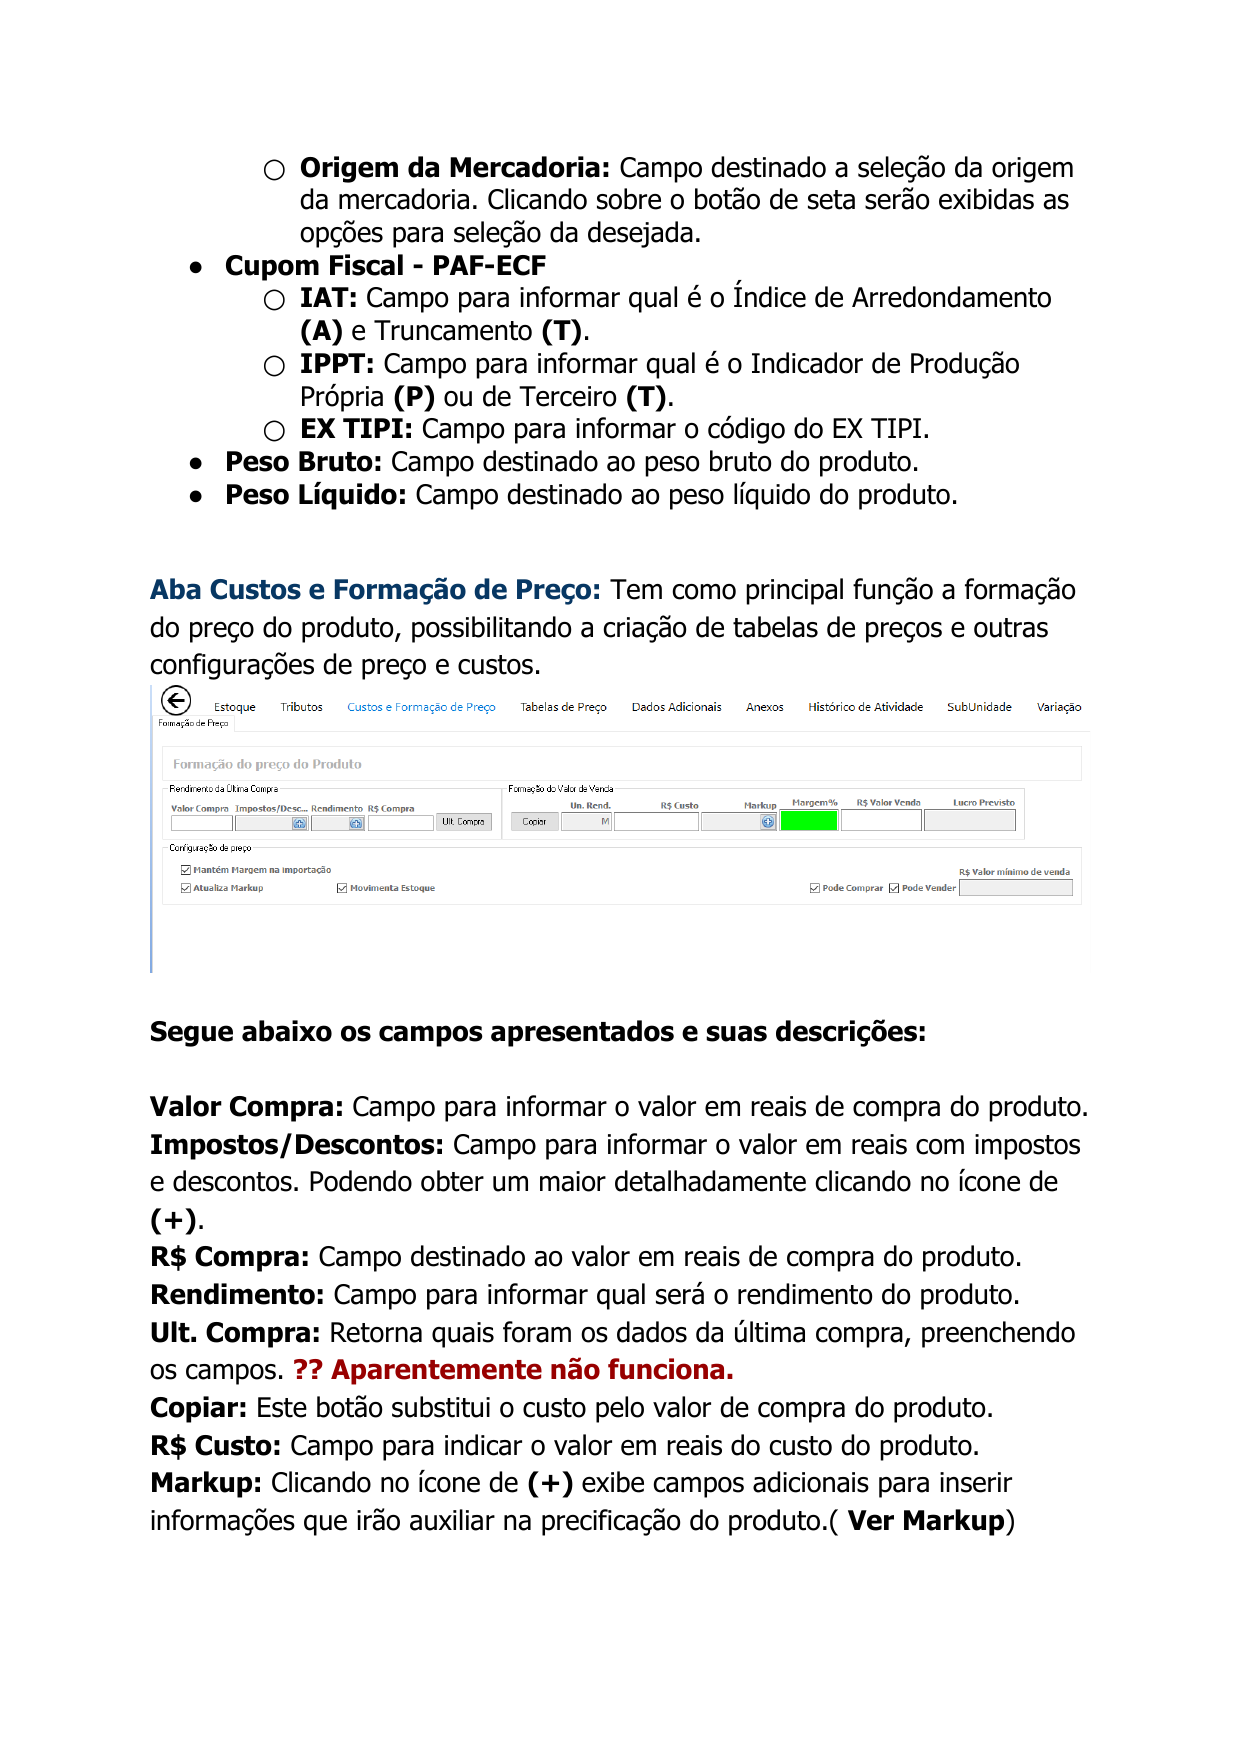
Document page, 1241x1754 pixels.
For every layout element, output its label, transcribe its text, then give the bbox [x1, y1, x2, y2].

text Aba Custos e Formação de Preço: Tem como principal função a formação do preço do produto, possibilitando a criação de tabelas de preços e outras configurações de preço e custos. [150, 572, 1090, 680]
list Peso Bruto: Campo destinado ao peso bruto do produto. [187, 444, 1090, 477]
text R$ Custo: Campo para indicar o valor em reais do custo do produto. [150, 1428, 1090, 1461]
picture [150, 685, 1091, 973]
text R$ Compra: Campo destinado ao valor em reais de compra do produto. [150, 1240, 1090, 1272]
text Rendimento: Campo para informar qual será o rendimento do produto. [150, 1277, 1090, 1310]
list Origem da Mercadoria: Campo destinado a seleção da origem da mercadoria. Clicando sobre o botão de seta serão exibidas as opções para seleção da desejada. [262, 150, 1090, 248]
text Impostos/Descontos: Campo para informar o valor em reais com impostos e descontos. Podendo obter um maior detalhadamente clicando no ícone de (+). [150, 1127, 1090, 1235]
text Ult. Compra: Retorna quais foram os dados da última compra, preenchendo os campos. ?? Aparentemente não funciona. [150, 1315, 1090, 1385]
text Segue abaixo os campos apresentados e suas descrições: [150, 1014, 1090, 1047]
list IPPT: Campo para informar qual é o Indicador de Produção Própria (P) ou de Terceiro (T). [262, 346, 1090, 412]
text Valor Compra: Campo para informar o valor em reais de compra do produto. [150, 1089, 1090, 1122]
list Peso Líquido: Campo destinado ao peso líquido do produto. [187, 477, 1090, 510]
list Cupom Fiscal - PAF-ECF [187, 248, 1090, 281]
text Copiar: Este botão substitui o custo pelo valor de compra do produto. [150, 1390, 1090, 1423]
text Markup: Clicando no ícone de (+) exibe campos adicionais para inserir informações que irão auxiliar na precificação do produto.( Ver Markup) [150, 1465, 1090, 1536]
list EX TIPI: Campo para informar o código do EX TIPI. [262, 412, 1090, 444]
list IAT: Campo para informar qual é o Índice de Arredondamento (A) e Truncamento (T). [262, 281, 1090, 346]
